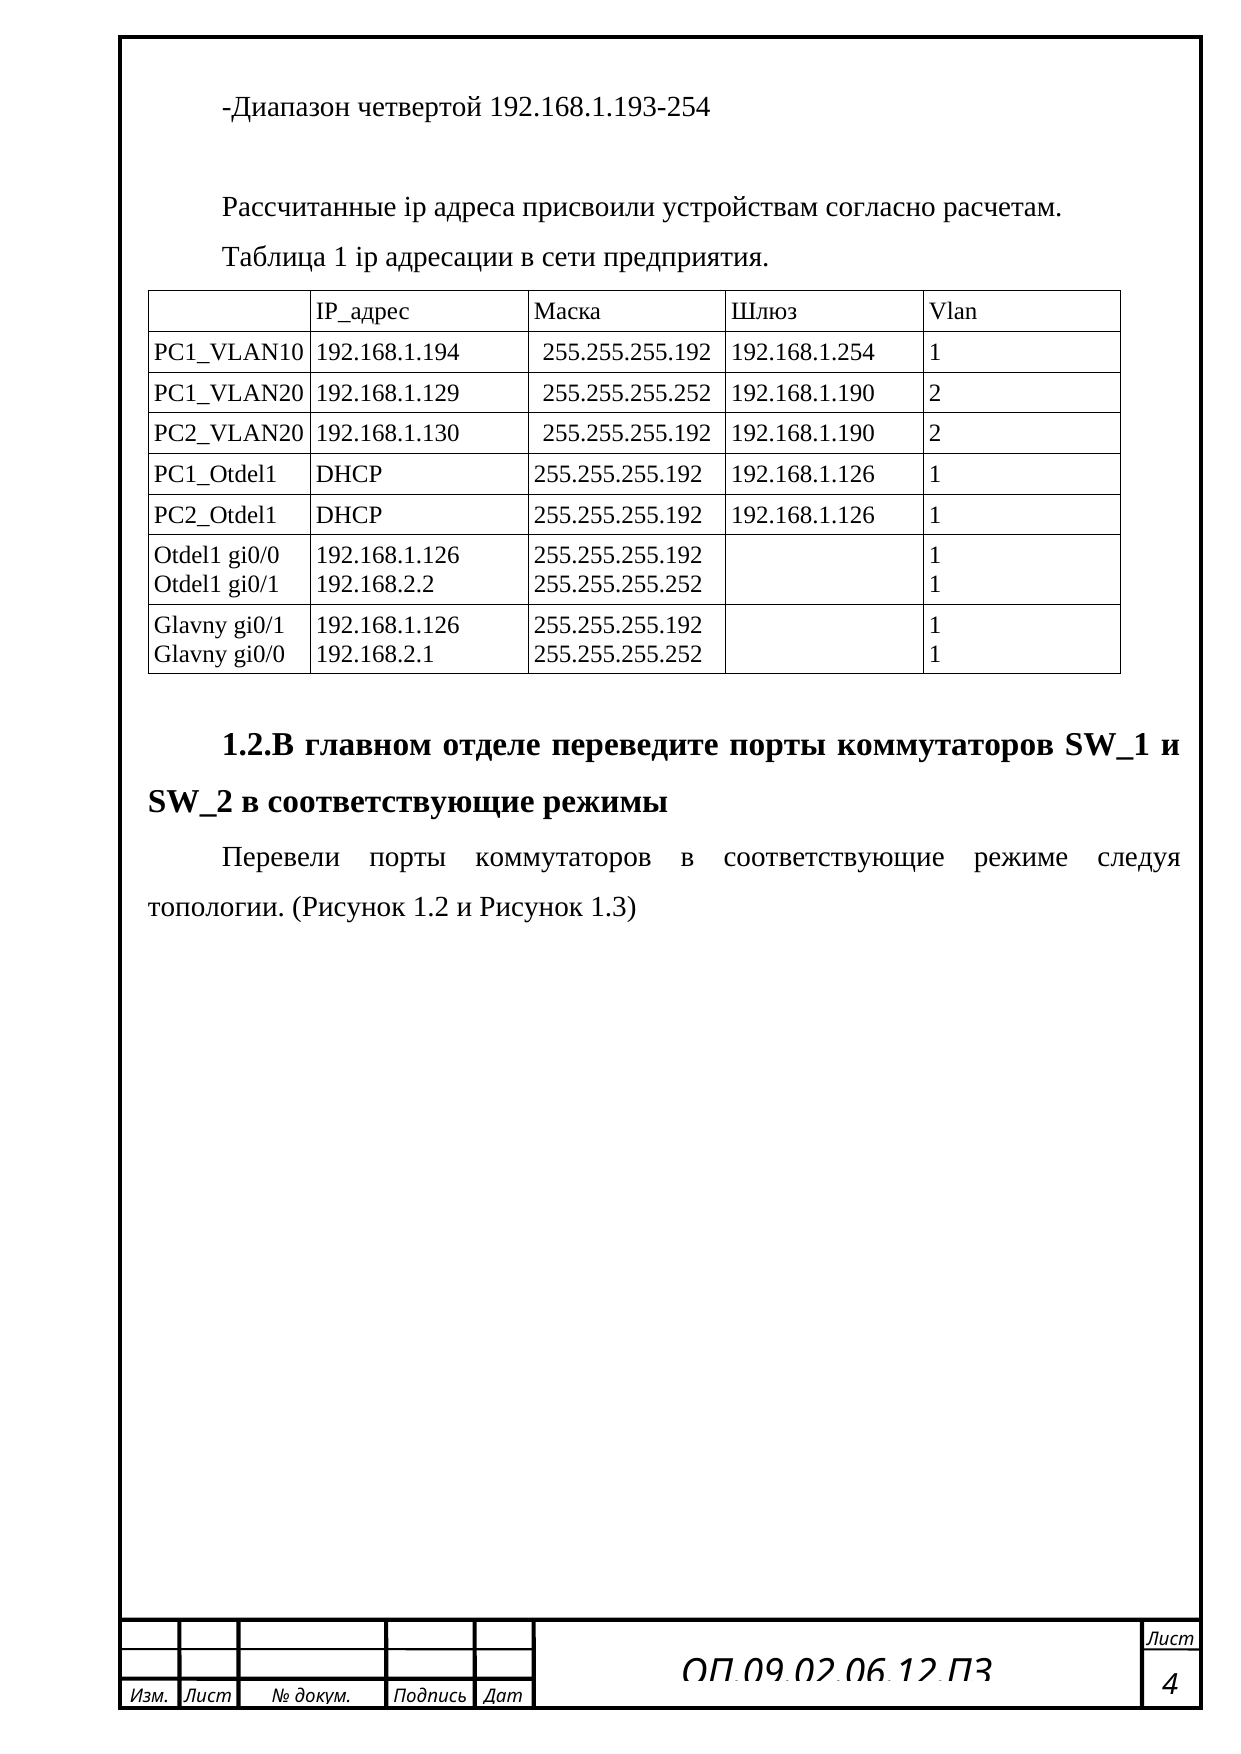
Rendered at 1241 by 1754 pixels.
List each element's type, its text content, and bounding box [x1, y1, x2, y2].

table_cell 255.255.255.192 255.255.255.252 [529, 535, 725, 604]
table_cell 192.168.1.126 [726, 454, 923, 493]
table_cell PC2_VLAN20 [149, 413, 310, 453]
table_cell [726, 535, 923, 604]
table_cell Otdel1 gi0/0 Otdel1 gi0/1 [149, 535, 310, 604]
table_cell 255.255.255.192 [529, 332, 725, 371]
table_header Vlan [924, 291, 1120, 331]
table_header Маска [529, 291, 725, 331]
table_cell 255.255.255.252 [529, 373, 725, 412]
table_cell 1 1 [924, 605, 1120, 673]
table_header Шлюз [726, 291, 923, 331]
text Рассчитанные ip адреса присвоили устройствам согласно расчетам. [148, 189, 1181, 223]
table_cell 192.168.1.126 192.168.2.2 [311, 535, 528, 604]
table_cell [726, 605, 923, 673]
table_cell 2 [924, 413, 1120, 453]
table_header [149, 291, 310, 331]
table_cell PC1_VLAN10 [149, 332, 310, 371]
table_cell 192.168.1.190 [726, 373, 923, 412]
table_cell Glavny gi0/1 Glavny gi0/0 [149, 605, 310, 673]
text 1.2.В главном отделе переведите порты коммутаторов SW_1 и SW_2 в соответствующие режимы [148, 724, 1181, 820]
table_cell 255.255.255.192 [529, 454, 725, 493]
table_cell 1 [924, 332, 1120, 371]
table_cell 192.168.1.126 [726, 495, 923, 534]
table_cell 192.168.1.194 [311, 332, 528, 371]
table_cell PC2_Otdel1 [149, 495, 310, 534]
table_cell 255.255.255.192 [529, 413, 725, 453]
text Таблица 1 ip адресации в сети предприятия. [148, 239, 1181, 273]
table_cell 192.168.1.130 [311, 413, 528, 453]
text Перевели порты коммутаторов в соответствующие режиме следуя топологии. (Рисунок 1.2 и Рисунок 1.3) [148, 839, 1181, 923]
text -Диапазон четвертой 192.168.1.193-254 [148, 89, 1181, 122]
table_cell 192.168.1.129 [311, 373, 528, 412]
table_cell 1 [924, 454, 1120, 493]
table_cell DHCP [311, 454, 528, 493]
table_cell 255.255.255.192 [529, 495, 725, 534]
table_cell 1 [924, 495, 1120, 534]
table_cell 1 1 [924, 535, 1120, 604]
table_cell DHCP [311, 495, 528, 534]
table_cell 192.168.1.190 [726, 413, 923, 453]
table_header IP_адрес [311, 291, 528, 331]
table_cell 255.255.255.192 255.255.255.252 [529, 605, 725, 673]
table_cell PC1_Otdel1 [149, 454, 310, 493]
table_cell PC1_VLAN20 [149, 373, 310, 412]
table_cell 192.168.1.126 192.168.2.1 [311, 605, 528, 673]
table_cell 2 [924, 373, 1120, 412]
table_cell 192.168.1.254 [726, 332, 923, 371]
